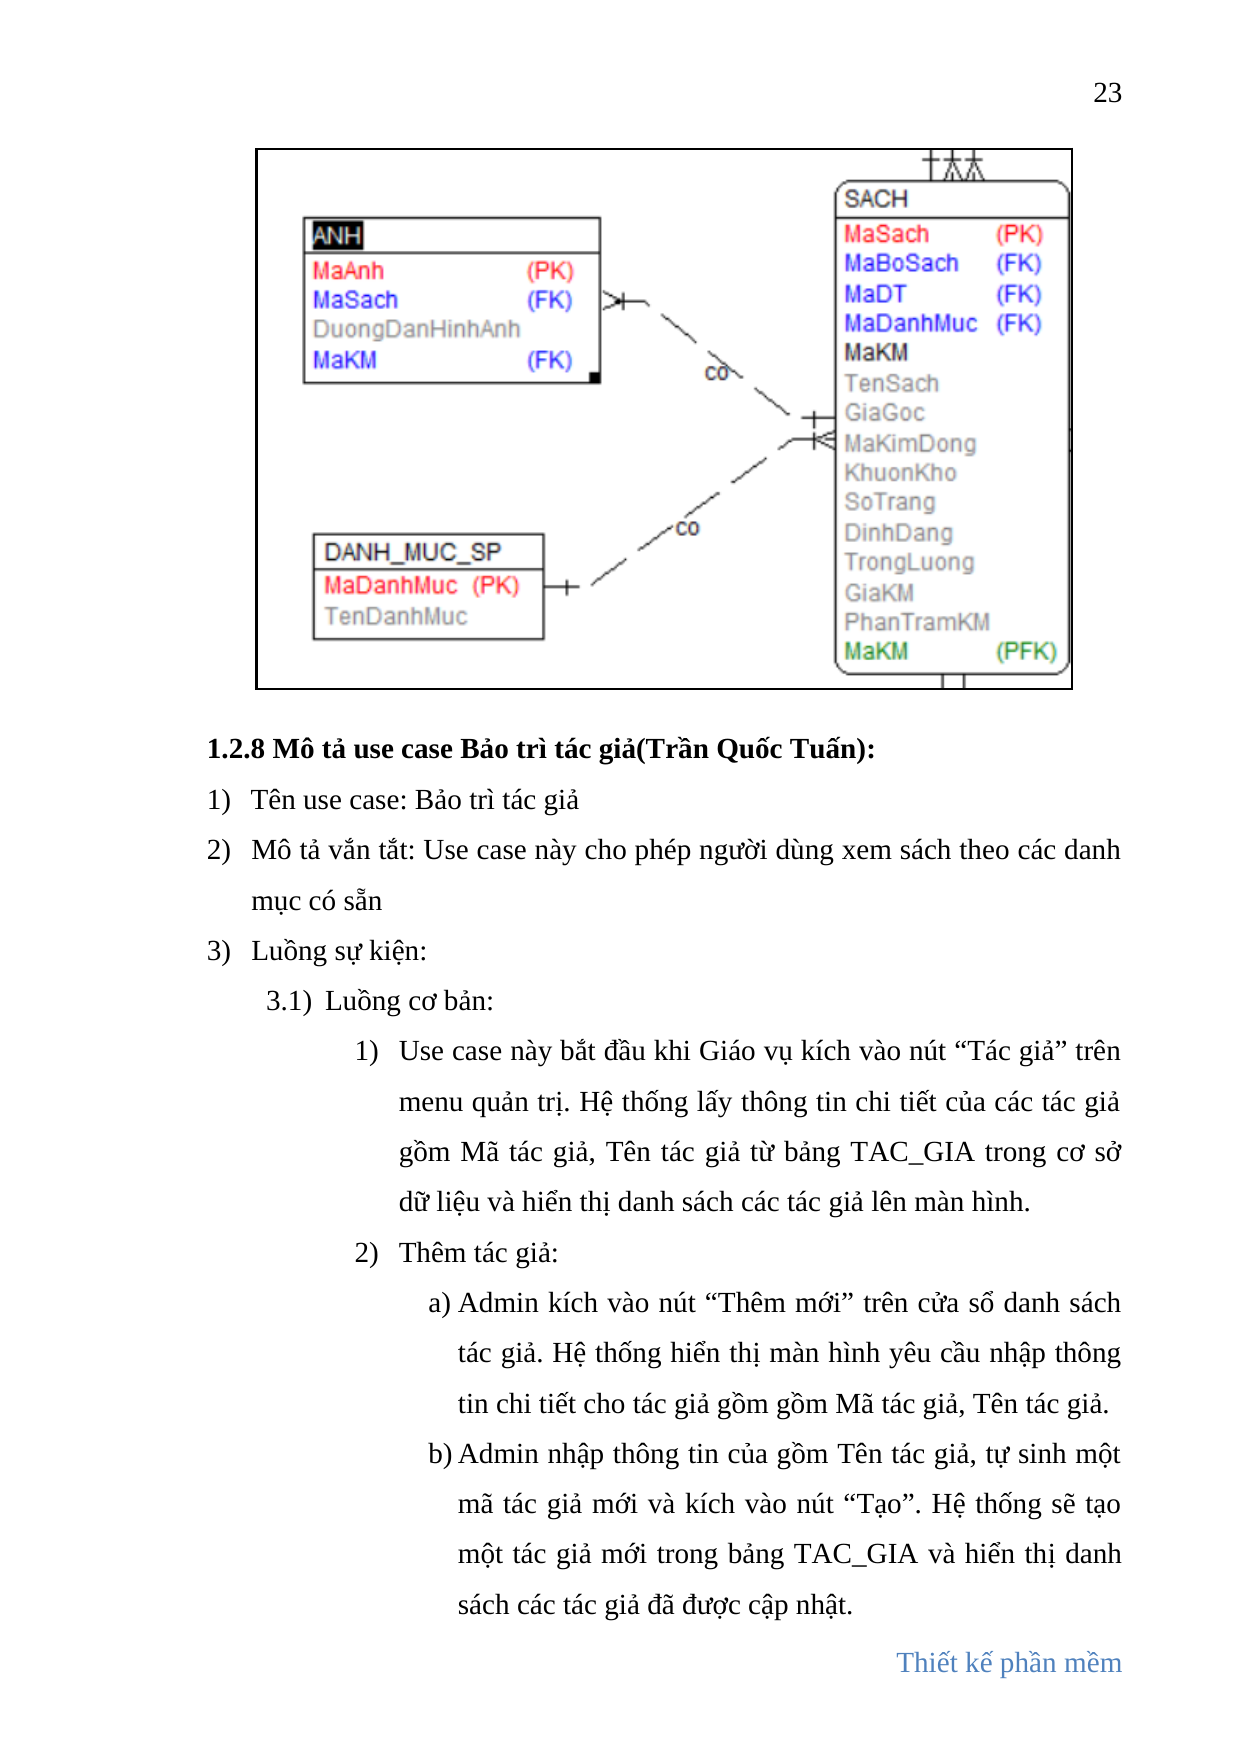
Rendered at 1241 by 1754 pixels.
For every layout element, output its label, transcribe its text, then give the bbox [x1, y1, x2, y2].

text 3.1) Luồng cơ bản: [266, 983, 1122, 1017]
list Admin nhập thông tin của gồm Tên tác giả, tự sinh một mã tác giả mới và kích vào nút “Tạo”. Hệ thống sẽ tạo một tác giả mới trong bảng TAC_GIA và hiển thị danh sách các tác giả đã được cập nhật. [428, 1436, 1122, 1621]
list Luồng sự kiện: [207, 933, 1122, 966]
list Mô tả vắn tắt: Use case này cho phép người dùng xem sách theo các danh mục có sẵn [207, 832, 1122, 916]
picture [258, 150, 1071, 688]
list Admin kích vào nút “Thêm mới” trên cửa sổ danh sách tác giả. Hệ thống hiển thị màn hình yêu cầu nhập thông tin chi tiết cho tác giả gồm gồm Mã tác giả, Tên tác giả. [428, 1285, 1122, 1419]
list Thêm tác giả: [354, 1235, 1122, 1268]
list Tên use case: Bảo trì tác giả [207, 782, 1122, 816]
list Use case này bắt đầu khi Giáo vụ kích vào nút “Tác giả” trên menu quản trị. Hệ thống lấy thông tin chi tiết của các tác giả gồm Mã tác giả, Tên tác giả từ bảng TAC_GIA trong cơ sở dữ liệu và hiển thị danh sách các tác giả lên màn hình. [354, 1033, 1122, 1218]
subtitle 1.2.8 Mô tả use case Bảo trì tác giả(Trần Quốc Tuấn): [207, 732, 1122, 765]
